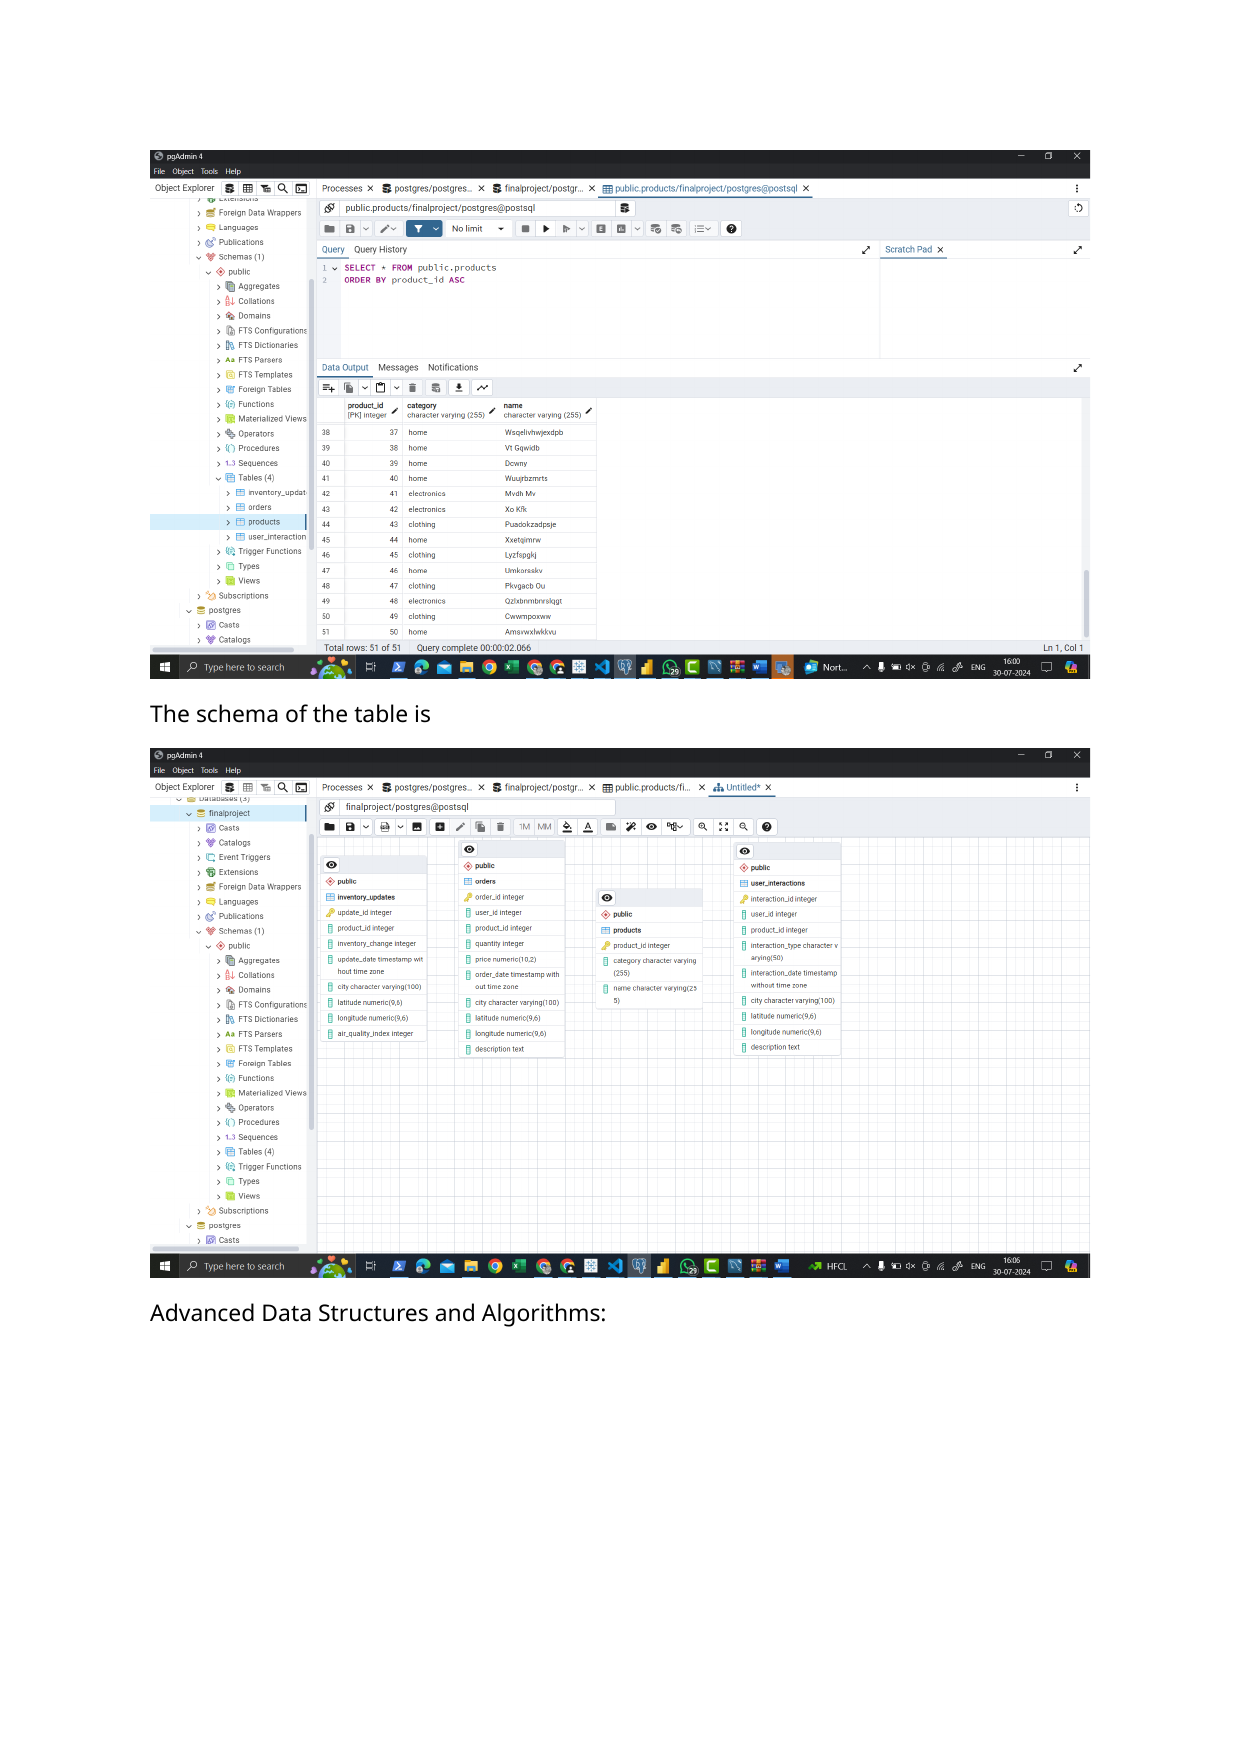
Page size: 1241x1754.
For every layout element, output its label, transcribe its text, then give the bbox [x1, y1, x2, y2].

text The schema of the table is [150, 698, 1090, 729]
text Advanced Data Structures and Algorithms: [150, 1296, 1090, 1328]
picture [150, 150, 1091, 679]
picture [150, 748, 1091, 1278]
